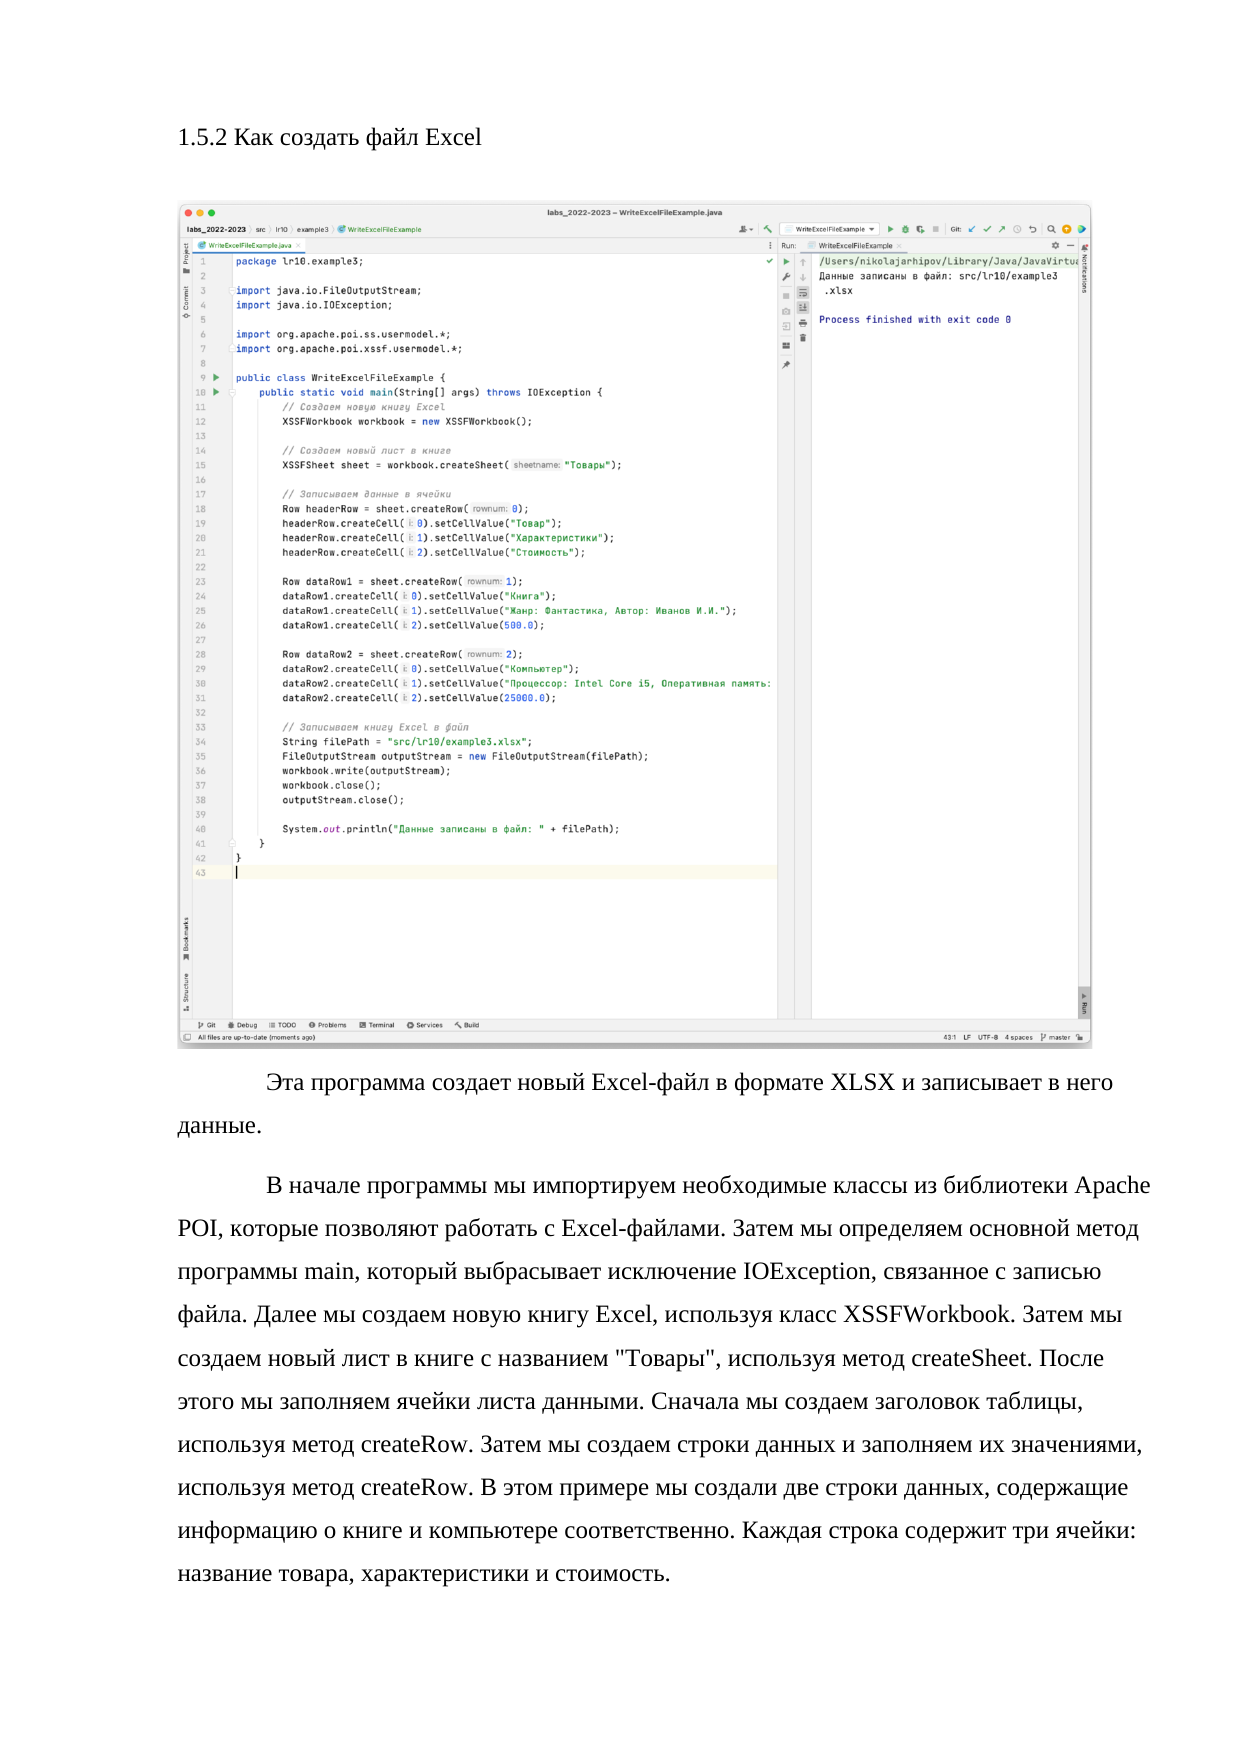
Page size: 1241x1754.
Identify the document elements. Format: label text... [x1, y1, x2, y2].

text Эта программа создает новый Excel-файл в формате XLSX и записывает в него данные. [177, 1067, 1152, 1139]
picture [177, 200, 1093, 1049]
subtitle 1.5.2 Как создать файл Excel [177, 122, 1152, 151]
text В начале программы мы импортируем необходимые классы из библиотеки Apache POI, которые позволяют работать с Excel-файлами. Затем мы определяем основной метод программы main, который выбрасывает исключение IOException, связанное с записью файла. Далее мы создаем новую книгу Excel, используя класс XSSFWorkbook. Затем мы создаем новый лист в книге с названием "Товары", используя метод createSheet. После этого мы заполняем ячейки листа данными. Сначала мы создаем заголовок таблицы, используя метод createRow. Затем мы создаем строки данных и заполняем их значениями, используя метод createRow. В этом примере мы создали две строки данных, содержащие информацию о книге и компьютере соответственно. Каждая строка содержит три ячейки: название товара, характеристики и стоимость. [177, 1170, 1152, 1587]
